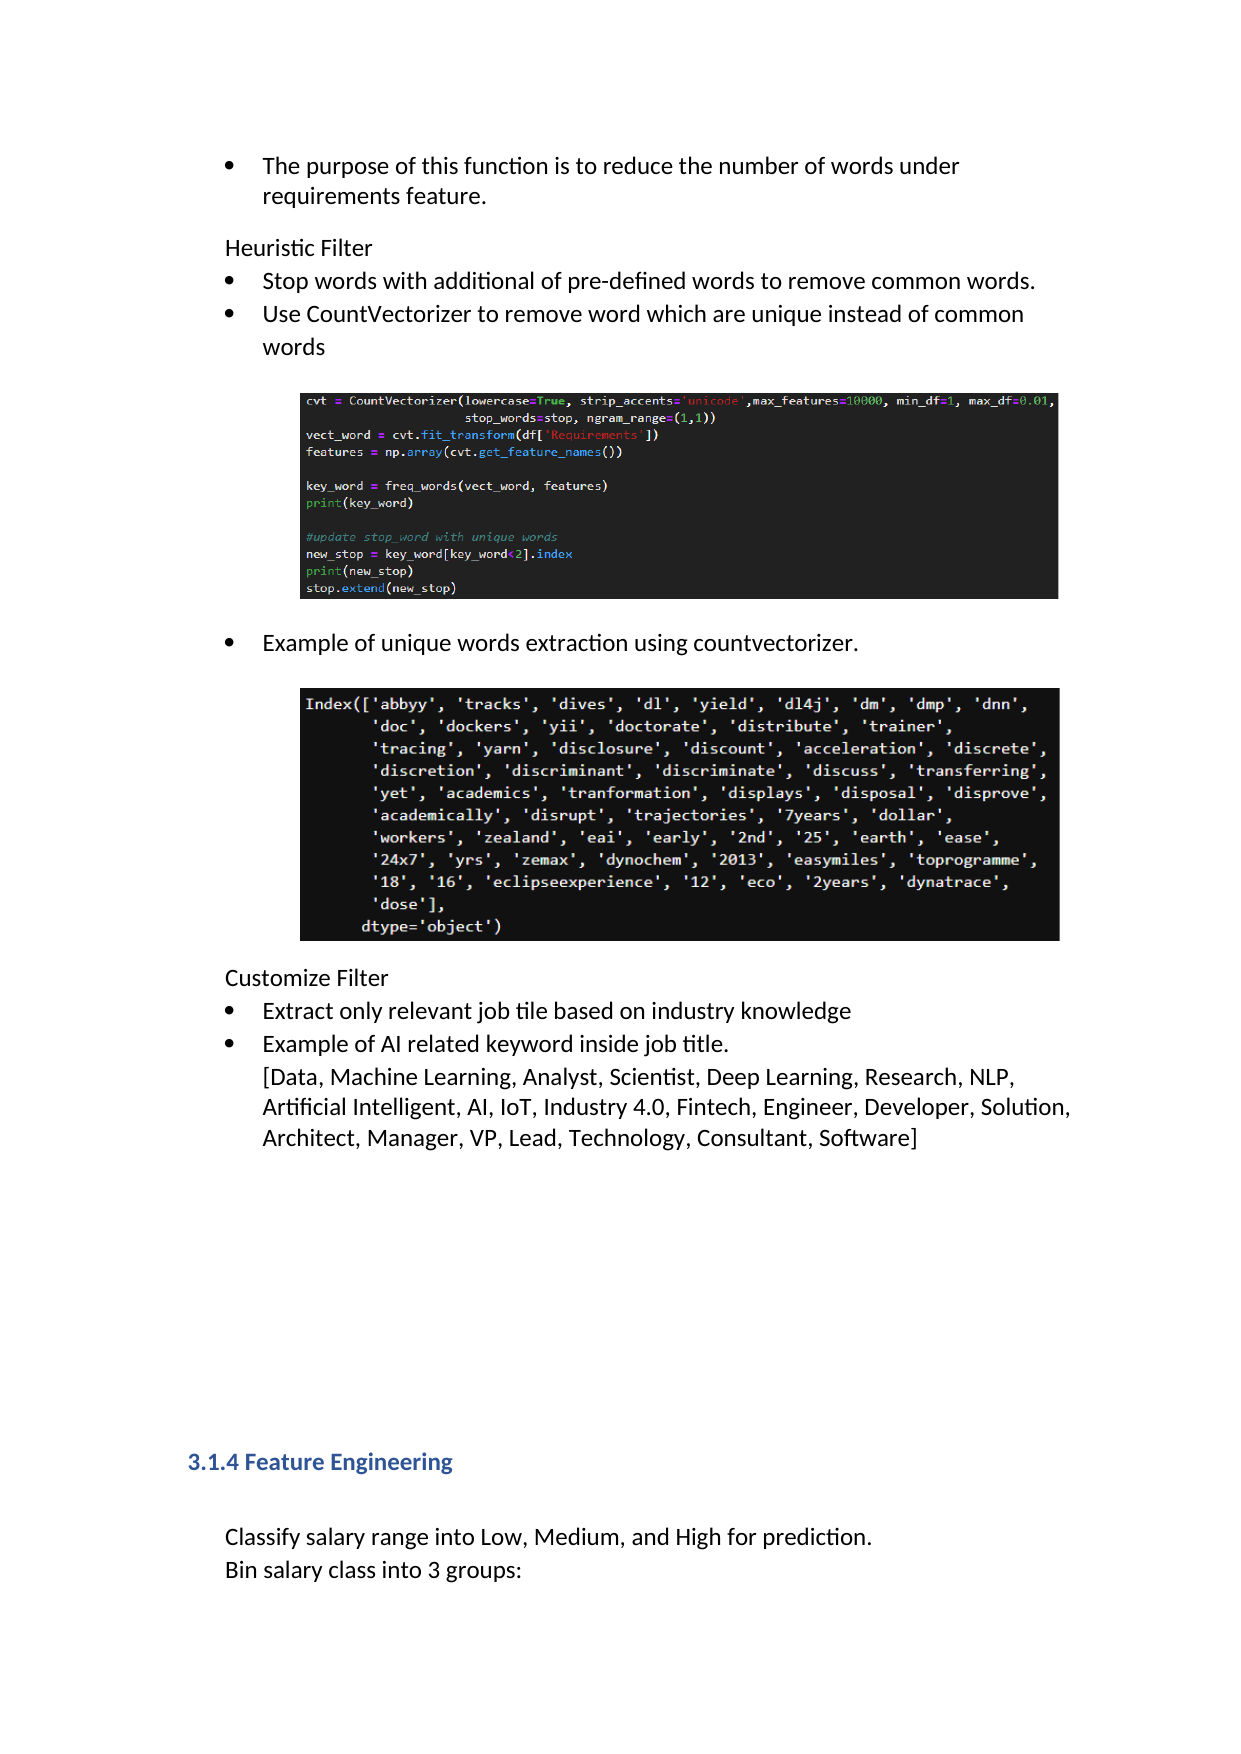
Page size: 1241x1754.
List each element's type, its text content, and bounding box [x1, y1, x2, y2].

list [Data, Machine Learning, Analyst, Scientist, Deep Learning, Research, NLP, Artificial Intelligent, AI, IoT, Industry 4.0, Fintech, Engineer, Developer, Solution, Architect, Manager, VP, Lead, Technology, Consultant, Software] [262, 1061, 1090, 1152]
list Example of AI related keyword inside job title. [225, 1028, 1090, 1058]
text Heuristic Filter [225, 233, 1090, 263]
list Example of unique words extraction using countvectorizer. [225, 627, 1090, 658]
text Classify salary range into Low, Medium, and High for prediction. [225, 1521, 1090, 1551]
list Use CountVectorizer to remove word which are unique instead of common words [225, 298, 1090, 362]
text Bin salary class into 3 groups: [225, 1554, 1090, 1584]
list The purpose of this function is to reduce the number of words under requirements feature. [225, 150, 1090, 211]
picture [300, 688, 1060, 941]
picture [300, 393, 1059, 599]
list Extract only relevant job tile based on industry knowledge [225, 995, 1090, 1025]
text Customize Filter [225, 962, 1090, 992]
subtitle Feature Engineering [187, 1446, 1090, 1477]
list Stop words with additional of pre-defined words to remove common words. [225, 266, 1090, 296]
